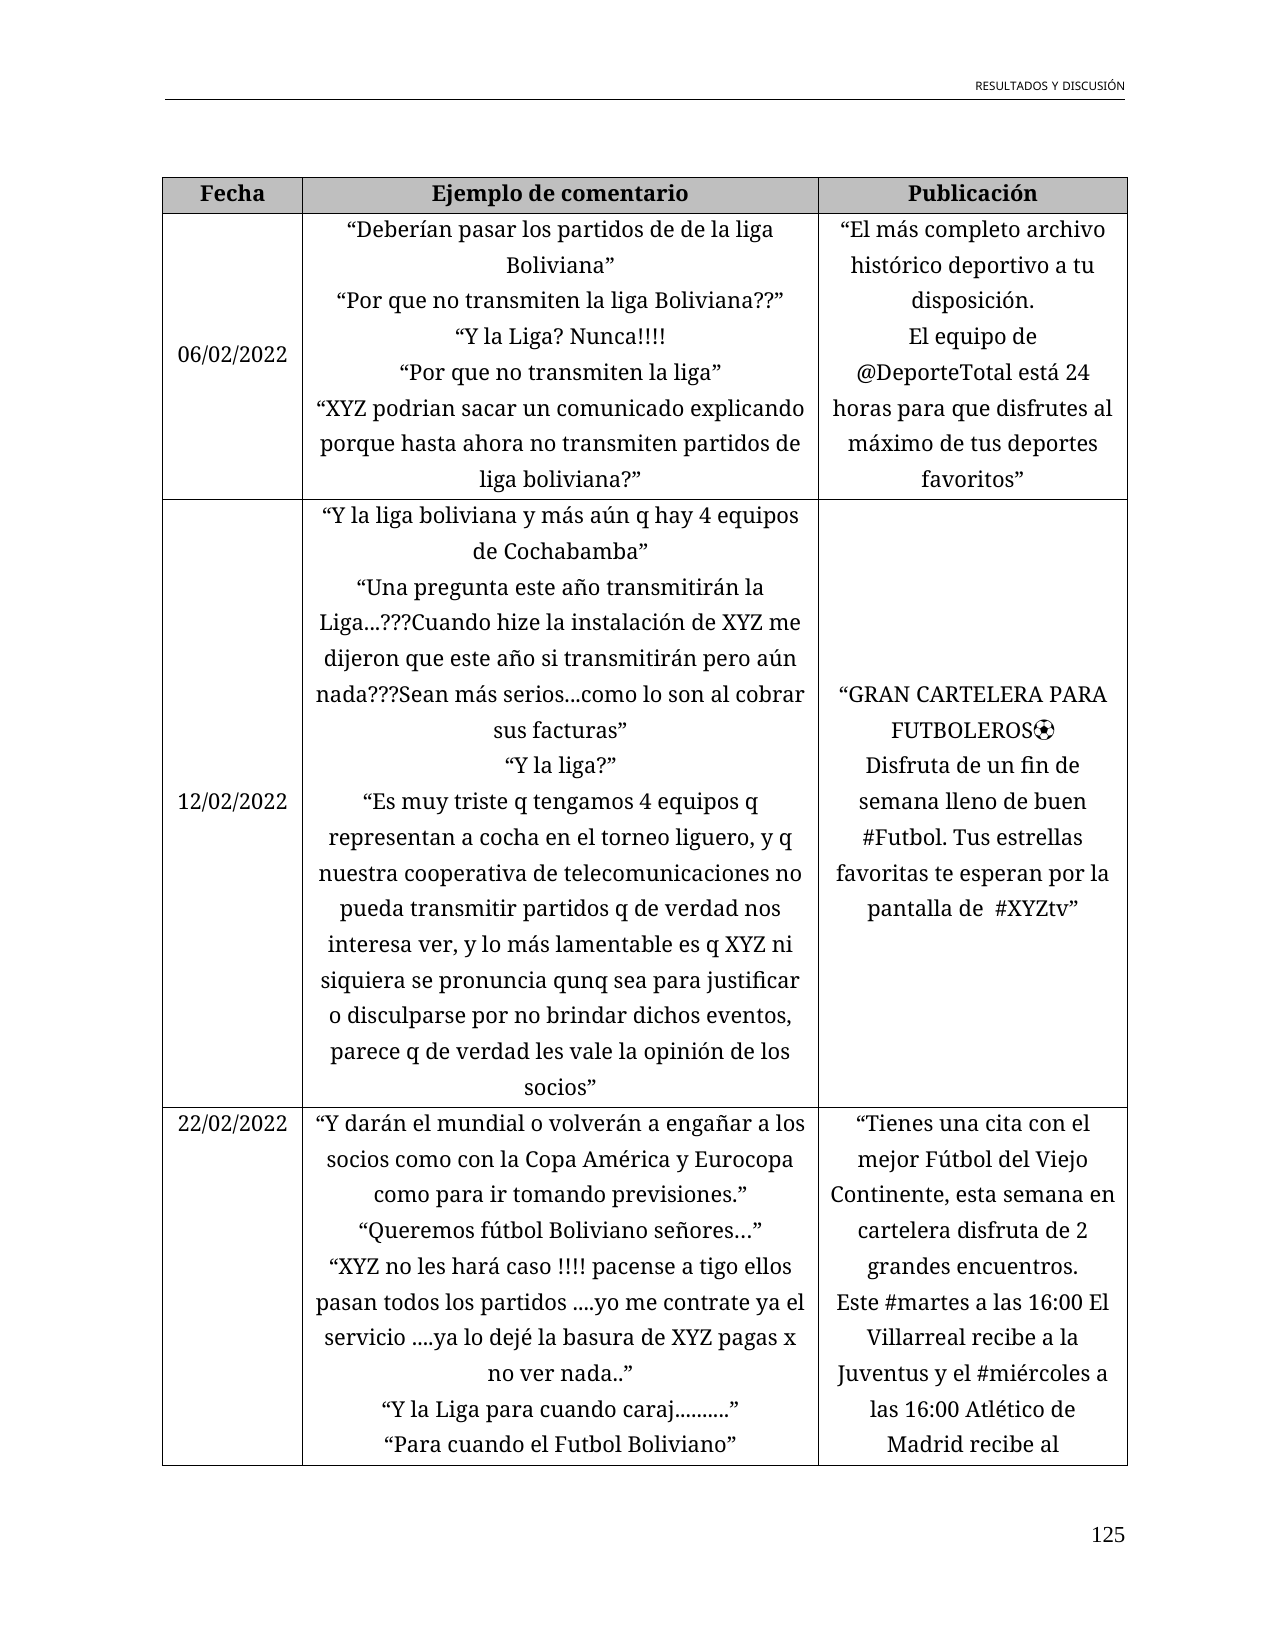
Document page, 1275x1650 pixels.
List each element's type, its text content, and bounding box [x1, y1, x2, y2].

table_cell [303, 1108, 818, 1464]
table_header Fecha [163, 178, 302, 213]
table_cell “Deberían pasar los partidos de de la liga Boliviana” “Por que no transmiten la liga Boliviana??” “Y la Liga? Nunca!!!! “Por que no transmiten la liga” “XYZ podrian sacar un comunicado explicando porque hasta ahora no transmiten partidos de liga boliviana?” [303, 214, 818, 499]
table_cell “El más completo archivo histórico deportivo a tu disposición. El equipo de @DeporteTotal está 24 horas para que disfrutes al máximo de tus deportes favoritos” [819, 214, 1127, 499]
table_header Ejemplo de comentario [303, 178, 818, 213]
table_cell 22/02/2022 [163, 1108, 302, 1464]
table_cell “Y la liga boliviana y más aún q hay 4 equipos de Cochabamba” “Una pregunta este año transmitirán la Liga...???Cuando hize la instalación de XYZ me dijeron que este año si transmitirán pero aún nada???Sean más serios...como lo son al cobrar sus facturas” “Y la liga?” “Es muy triste q tengamos 4 equipos q representan a cocha en el torneo liguero, y q nuestra cooperativa de telecomunicaciones no pueda transmitir partidos q de verdad nos interesa ver, y lo más lamentable es q XYZ ni siquiera se pronuncia qunq sea para justificar o disculparse por no brindar dichos eventos, parece q de verdad les vale la opinión de los socios” [303, 500, 818, 1107]
table_cell 06/02/2022 [163, 214, 302, 499]
table_cell “GRAN CARTELERA PARA FUTBOLEROS⚽ Disfruta de un fin de semana lleno de buen #Futbol. Tus estrellas favoritas te esperan por la pantalla de #XYZtv” [819, 500, 1127, 1107]
table_cell 12/02/2022 [163, 500, 302, 1107]
table_header Publicación [819, 178, 1127, 213]
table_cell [819, 1108, 1127, 1464]
